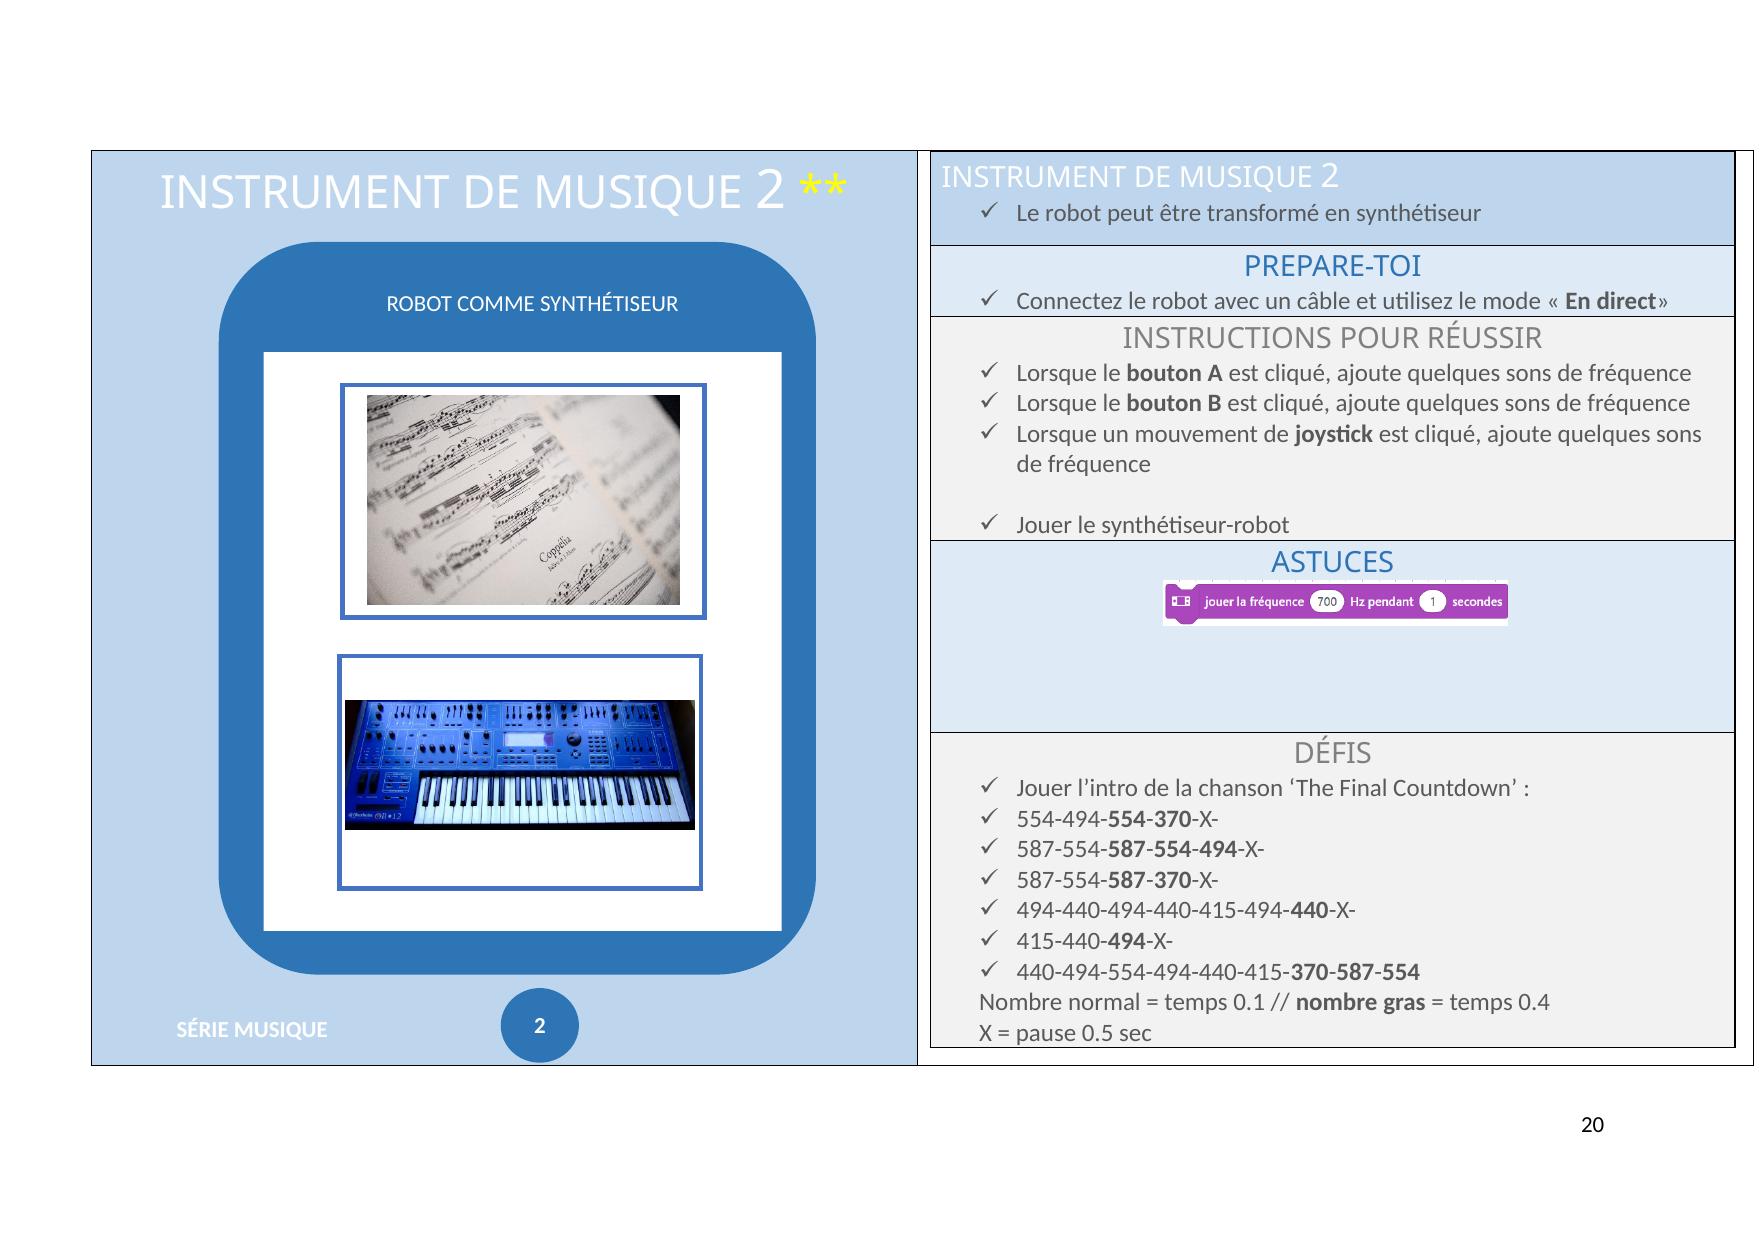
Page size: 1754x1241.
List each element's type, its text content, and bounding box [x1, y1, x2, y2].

table_header [918, 151, 1753, 1065]
picture [1162, 580, 1508, 626]
picture [367, 395, 680, 605]
table_header INSTRUMENT DE MUSIQUE 2 ** [92, 151, 917, 1065]
picture [345, 700, 695, 830]
